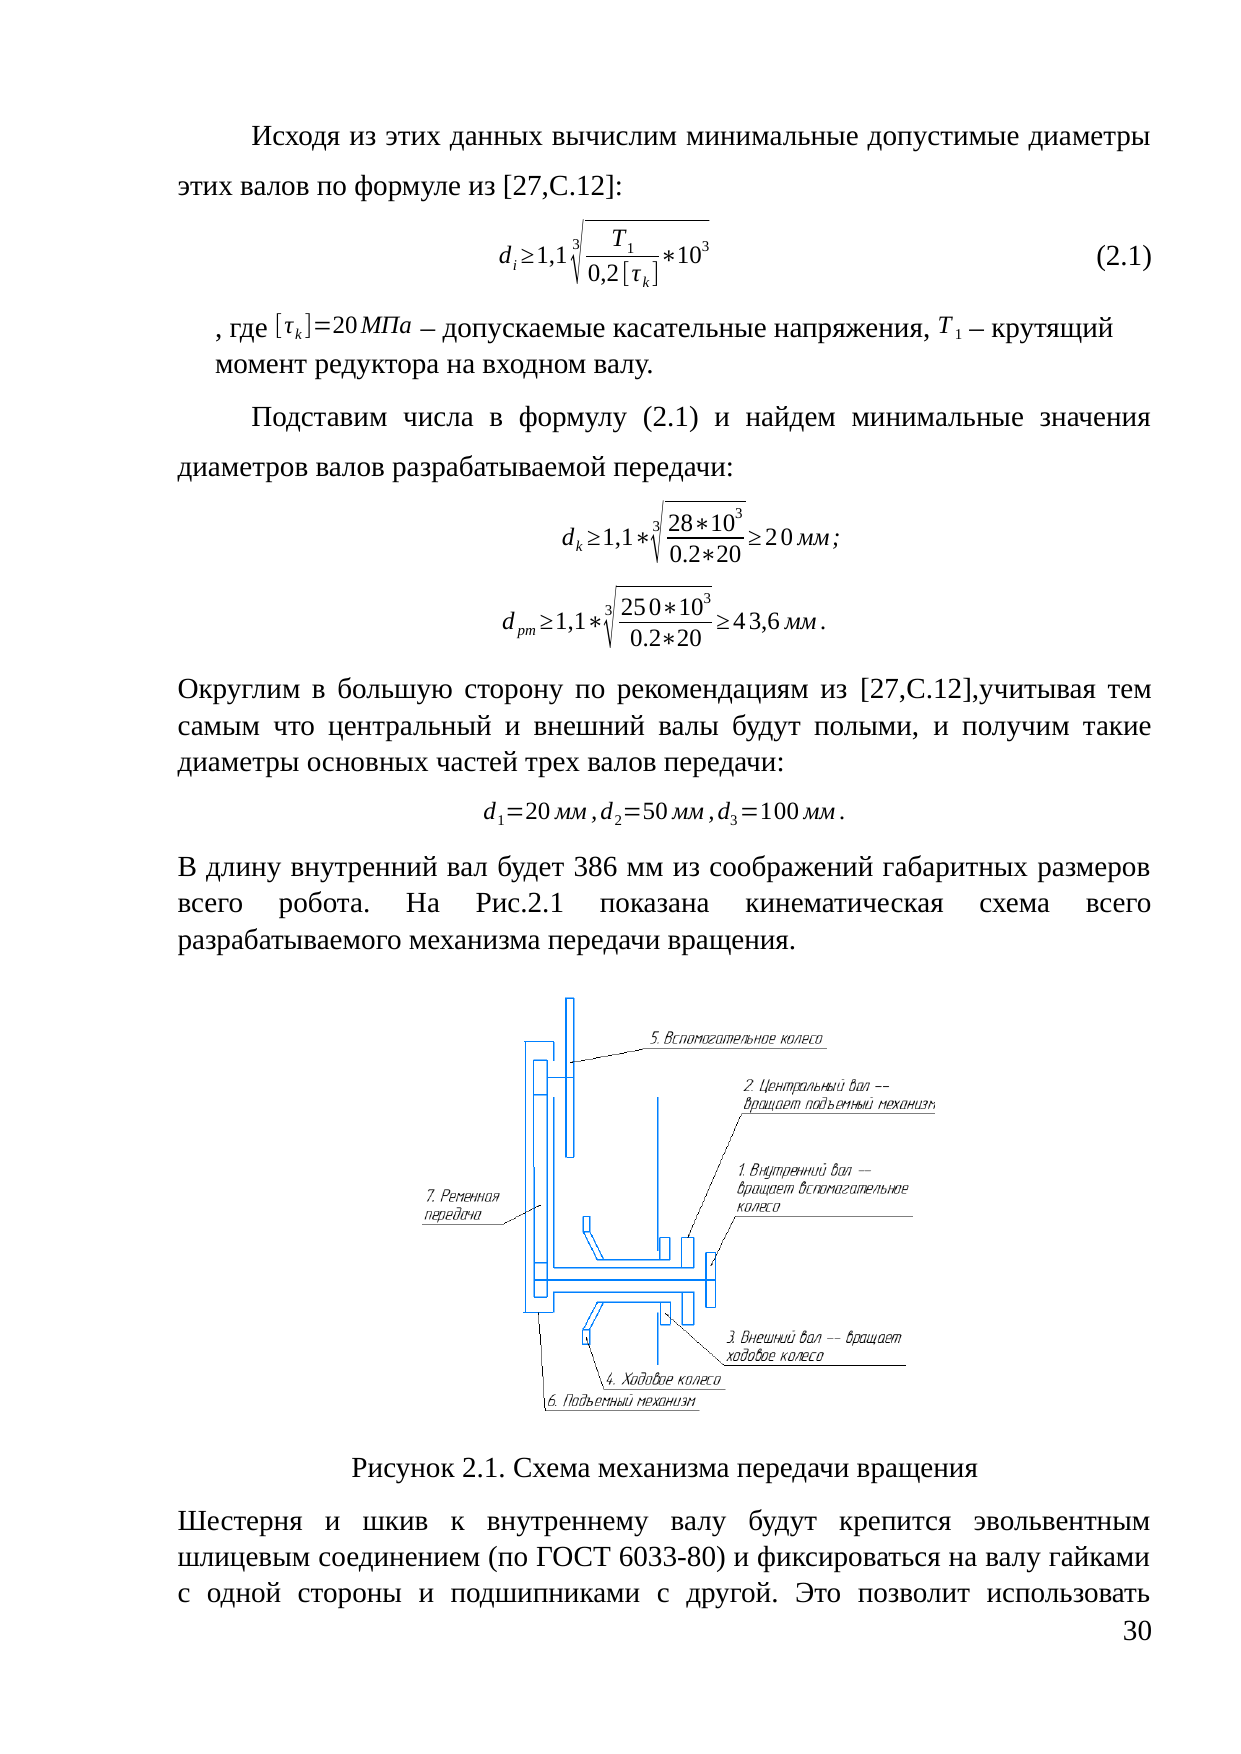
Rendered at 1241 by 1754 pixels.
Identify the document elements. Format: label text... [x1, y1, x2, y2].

text Исходя из этих данных вычислим минимальные допустимые диаметры этих валов по формуле из [27,C.12]: [177, 118, 1152, 202]
text , где – допускаемые касательные напряжения, – крутящий момент редуктора на входном валу. [215, 310, 1152, 380]
text (2.1) [215, 219, 1152, 291]
text Округлим в большую сторону по рекомендациям из [27,C.12],учитывая тем самым что центральный и внешний валы будут полыми, и получим такие диаметры основных частей трех валов передачи: [177, 672, 1152, 777]
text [177, 1503, 1152, 1609]
text В длину внутренний вал будет 386 мм из соображений габаритных размеров всего робота. На Рис.2.1 показана кинематическая схема всего разрабатываемого механизма передачи вращения. [177, 849, 1152, 955]
text Подставим числа в формулу (2.1) и найдем минимальные значения диаметров валов разрабатываемой передачи: [177, 399, 1152, 483]
picture [393, 974, 935, 1431]
text Рисунок 2.1. Схема механизма передачи вращения [177, 1450, 1152, 1484]
